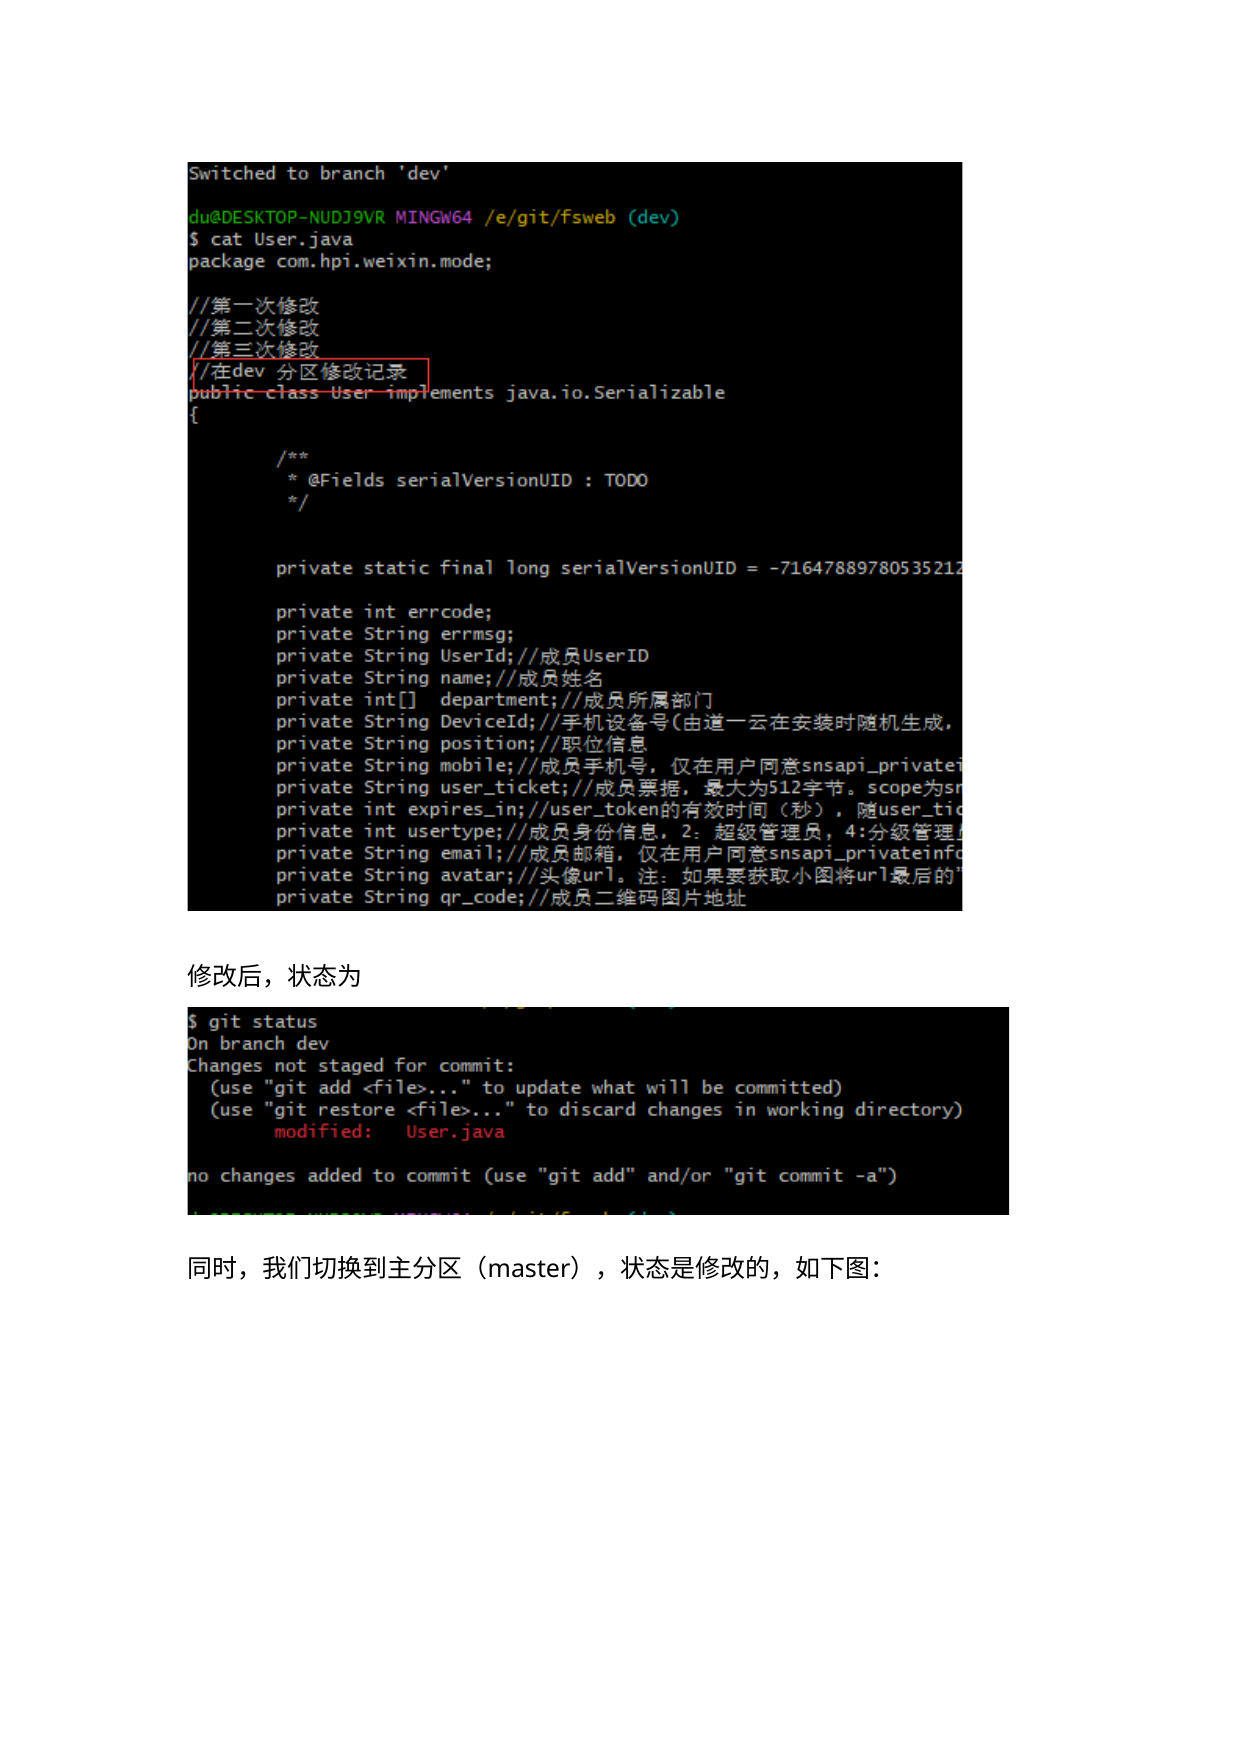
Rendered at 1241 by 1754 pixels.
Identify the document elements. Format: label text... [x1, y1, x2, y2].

picture [187, 1007, 1010, 1215]
picture [187, 162, 963, 911]
text 同时，我们切换到主分区（master），状态是修改的，如下图： [187, 1234, 1053, 1299]
text 修改后，状态为 [187, 942, 1053, 1007]
